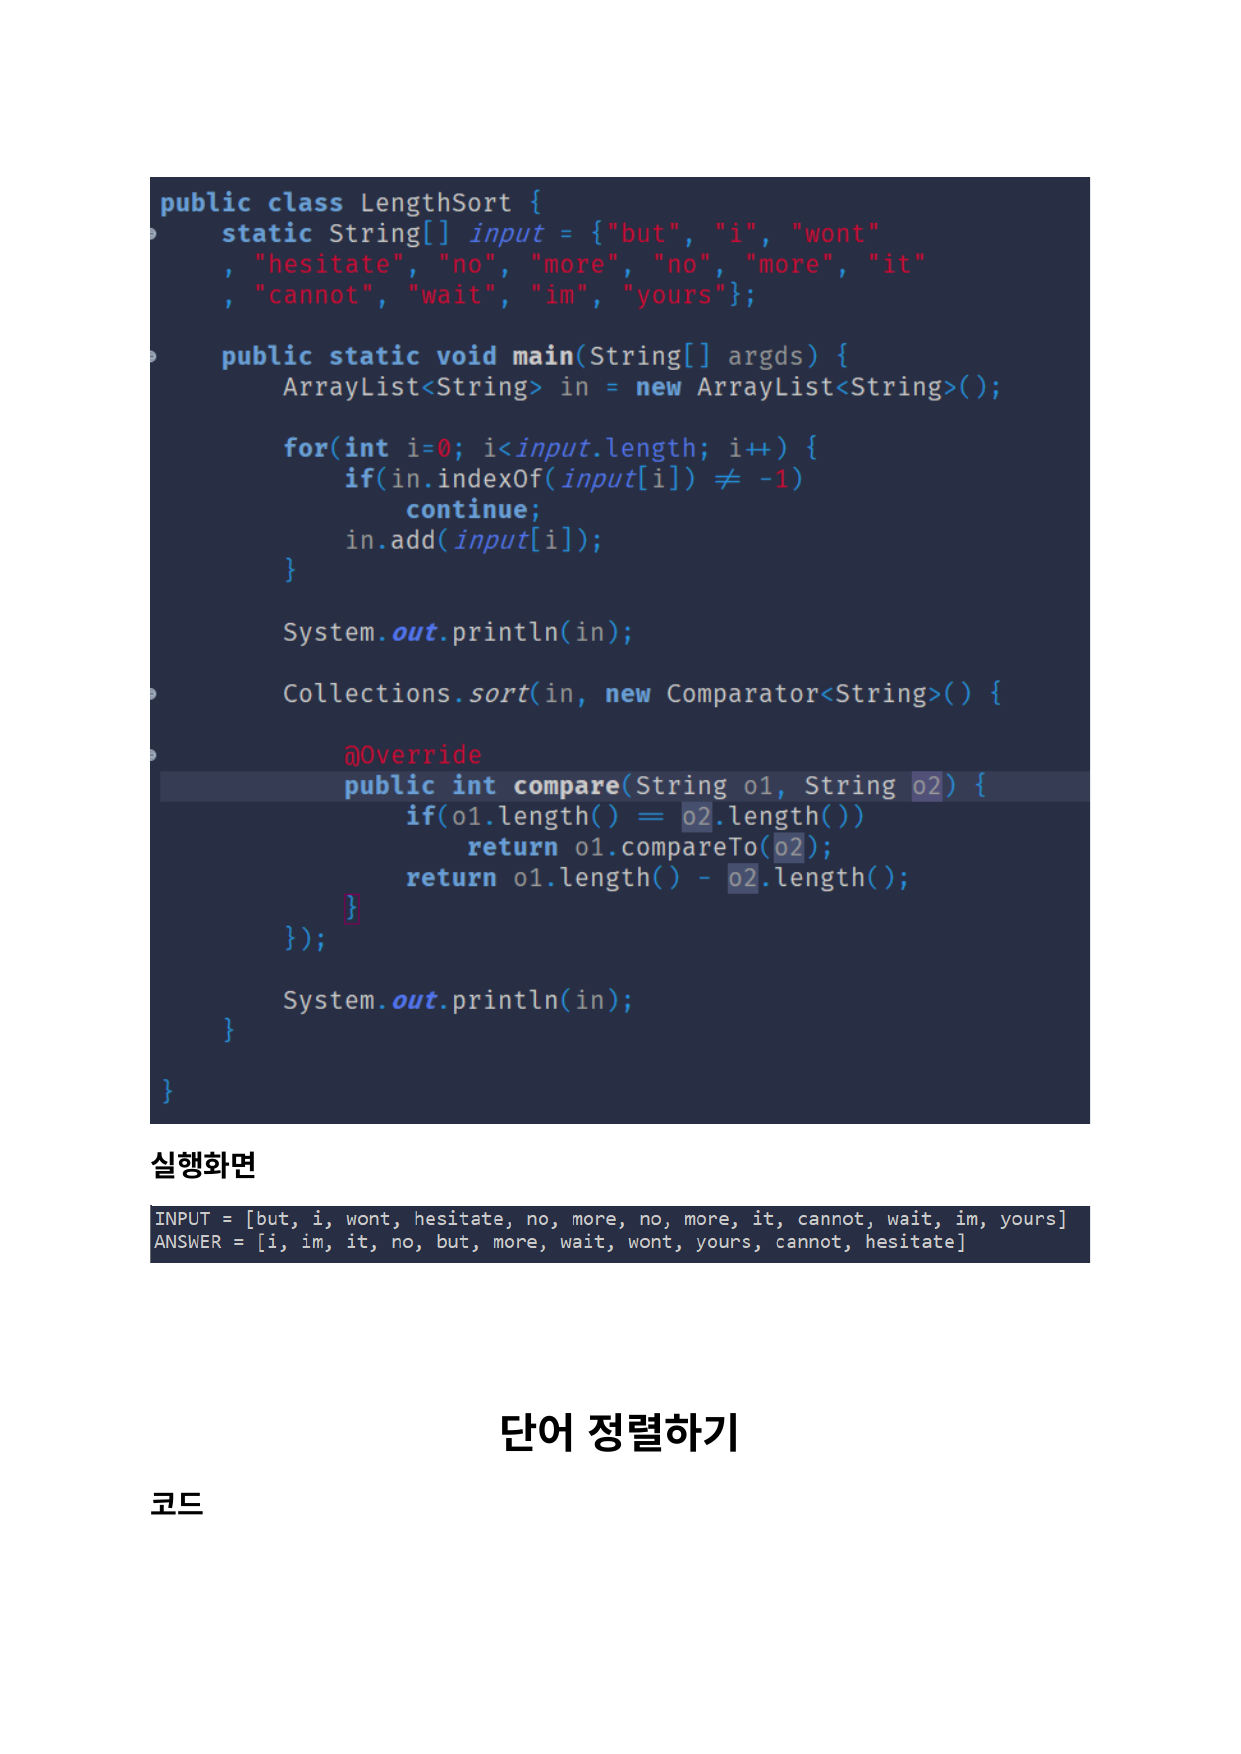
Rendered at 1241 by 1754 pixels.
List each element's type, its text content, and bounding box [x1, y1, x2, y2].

picture [150, 1205, 1091, 1263]
text 실행화면 [150, 1143, 1090, 1185]
text 코드 [150, 1482, 1090, 1524]
picture [150, 177, 1091, 1124]
text 단어 정렬하기 [150, 1400, 1090, 1460]
